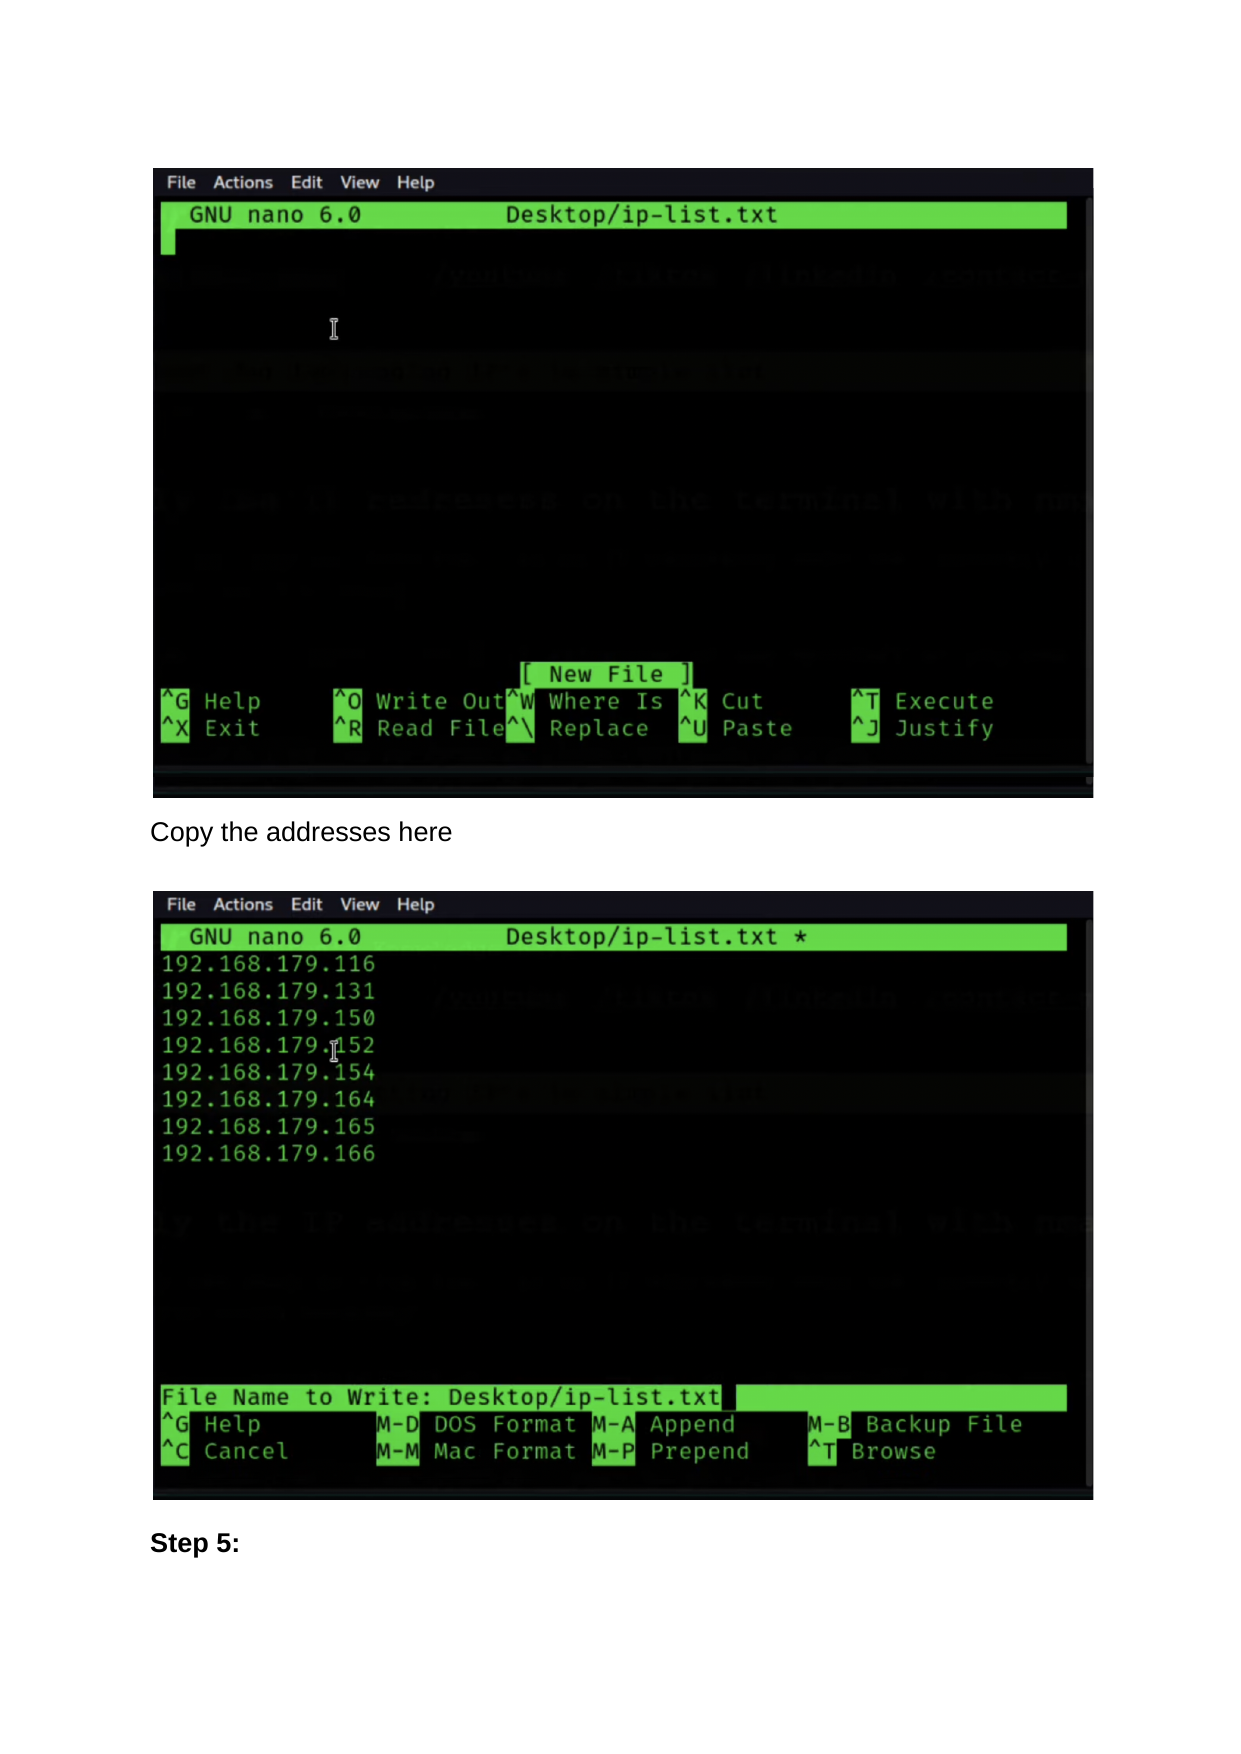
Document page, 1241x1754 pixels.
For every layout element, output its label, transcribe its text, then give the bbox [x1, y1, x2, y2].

picture [153, 168, 1094, 798]
picture [153, 891, 1094, 1500]
